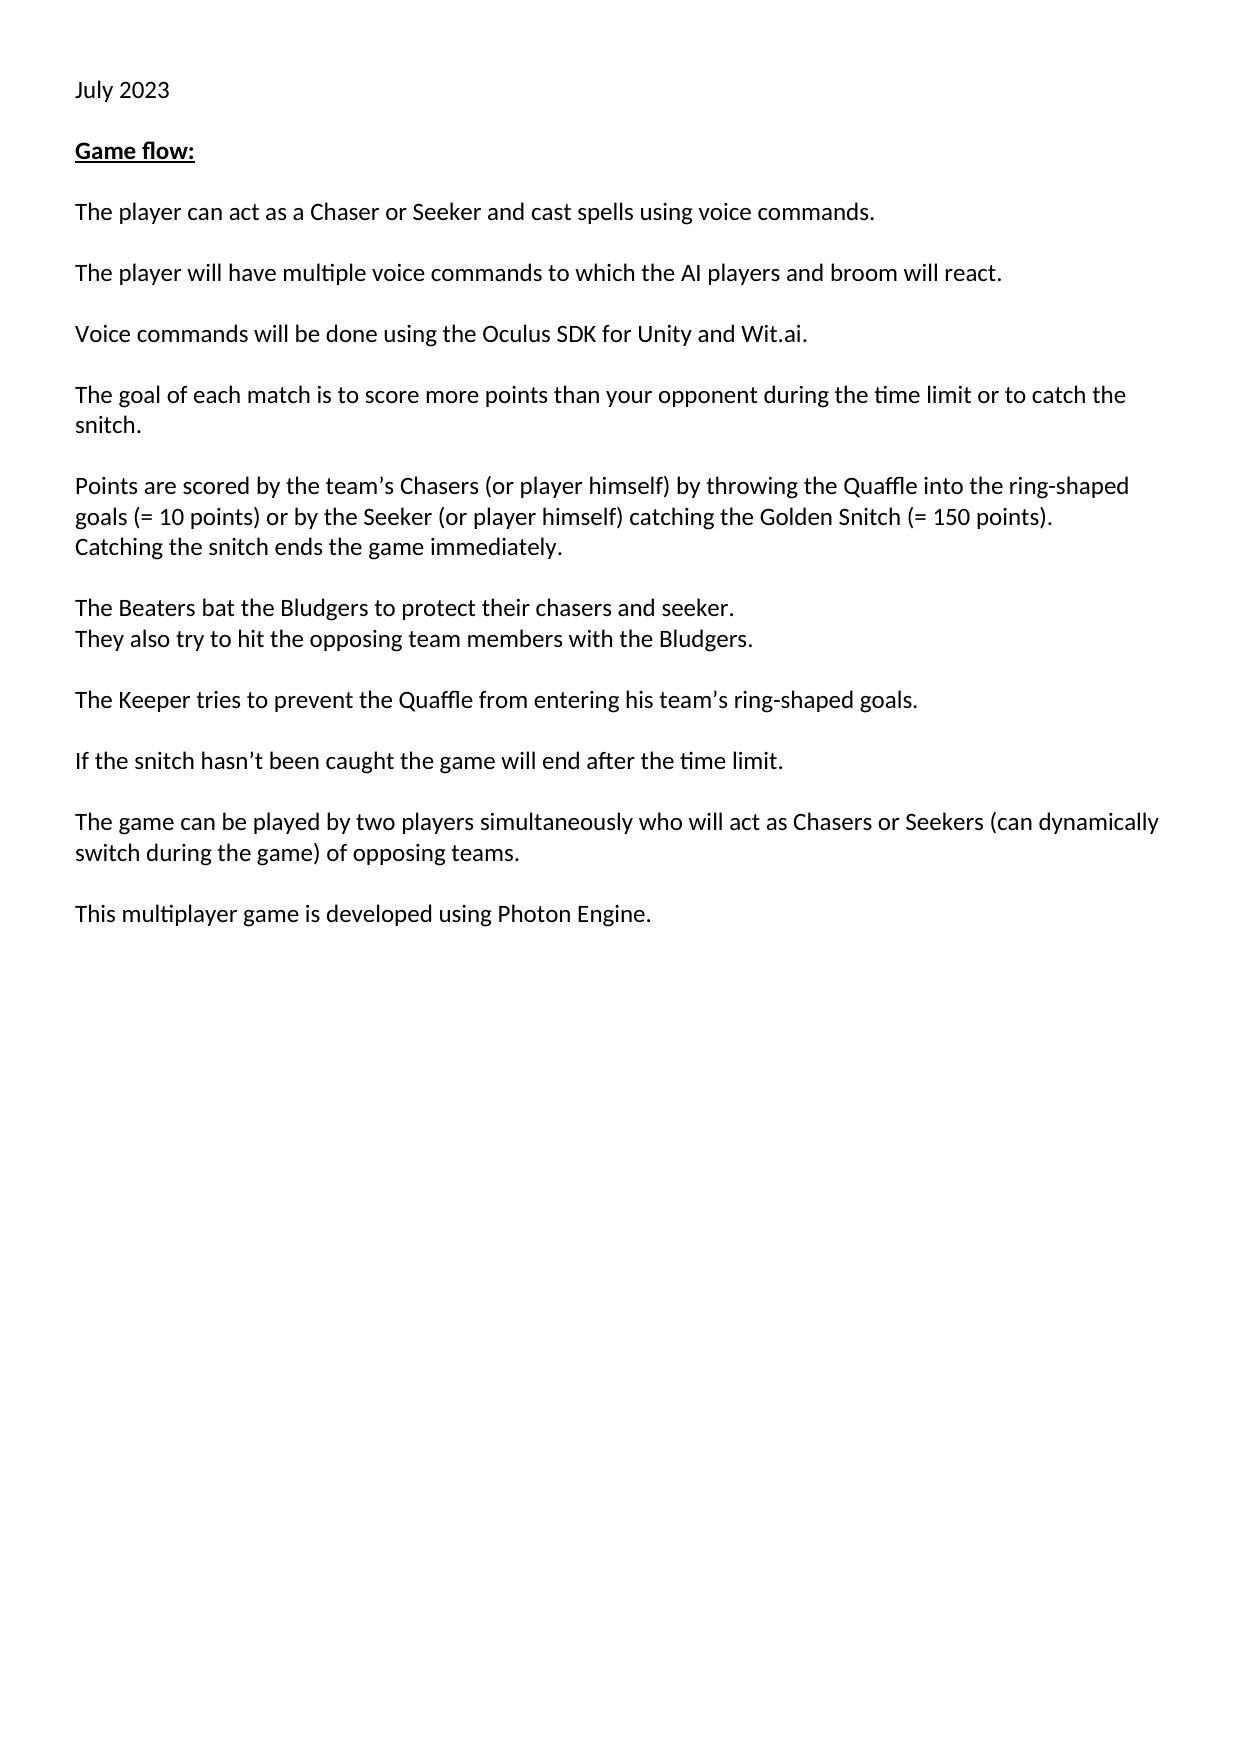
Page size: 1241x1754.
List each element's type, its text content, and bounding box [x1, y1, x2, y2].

text Catching the snitch ends the game immediately. [75, 532, 1165, 562]
text The player can act as a Chaser or Seeker and cast spells using voice commands. [75, 196, 1165, 226]
text The goal of each match is to score more points than your opponent during the time limit or to catch the snitch. [75, 379, 1165, 440]
text The Beaters bat the Bludgers to protect their chasers and seeker. [75, 593, 1165, 623]
text The game can be played by two players simultaneously who will act as Chasers or Seekers (can dynamically switch during the game) of opposing teams. [75, 806, 1165, 867]
text They also try to hit the opposing team members with the Bludgers. [75, 623, 1165, 654]
text Voice commands will be done using the Oculus SDK for Unity and Wit.ai. [75, 318, 1165, 348]
text Points are scored by the team’s Chasers (or player himself) by throwing the Quaffle into the ring-shaped goals (= 10 points) or by the Seeker (or player himself) catching the Golden Snitch (= 150 points). [75, 471, 1165, 532]
text If the snitch hasn’t been caught the game will end after the time limit. [75, 745, 1165, 776]
text The player will have multiple voice commands to which the AI players and broom will react. [75, 257, 1165, 287]
text Game flow: [75, 135, 1165, 165]
text This multiplayer game is developed using Photon Engine. [75, 898, 1165, 928]
text The Keeper tries to prevent the Quaffle from entering his team’s ring-shaped goals. [75, 684, 1165, 715]
